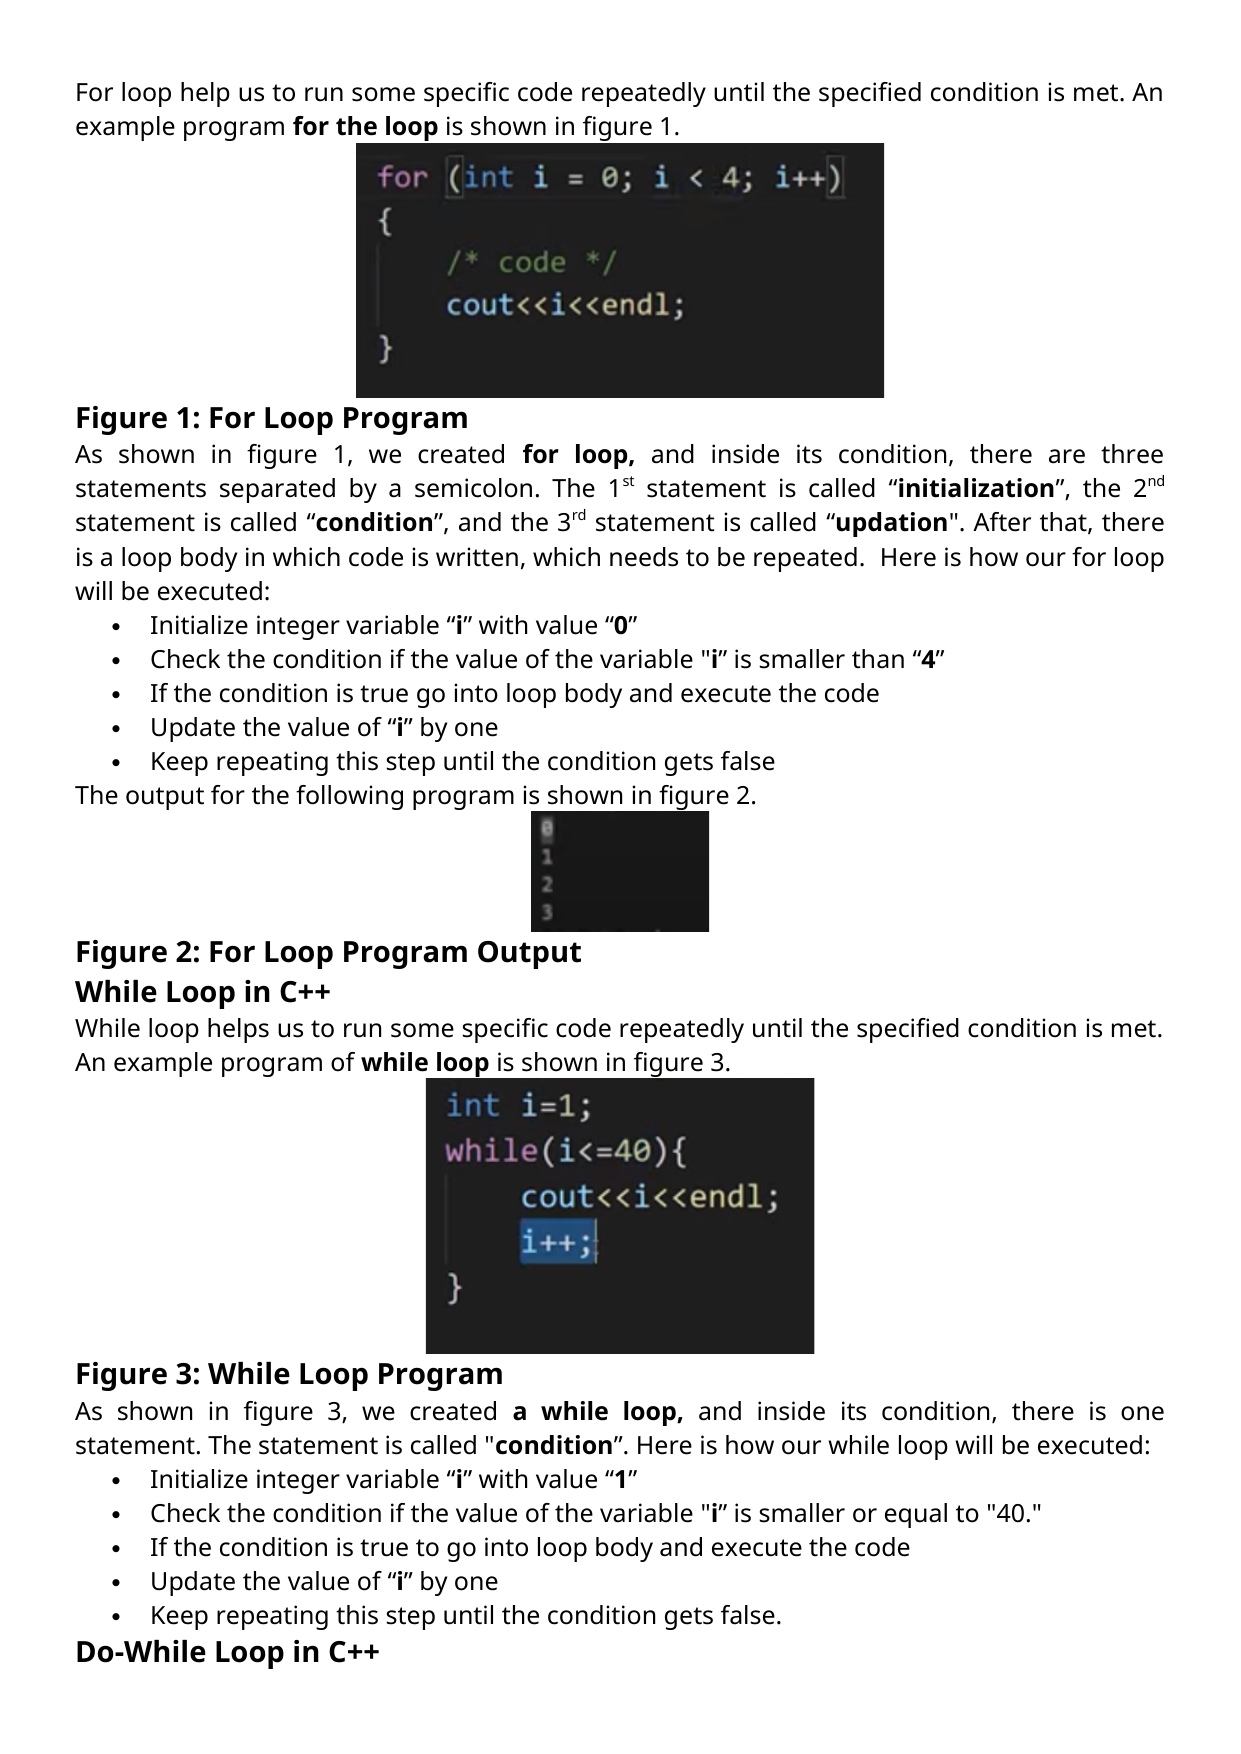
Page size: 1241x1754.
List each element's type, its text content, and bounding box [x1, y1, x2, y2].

list Keep repeating this step until the condition gets false [112, 743, 1165, 778]
text The output for the following program is shown in figure 2. [75, 778, 1165, 812]
picture [356, 143, 885, 398]
text Figure 3: While Loop Program [75, 1353, 1165, 1393]
subtitle While Loop in C++ [75, 971, 1165, 1011]
subtitle Do-While Loop in C++ [75, 1632, 1165, 1671]
list Initialize integer variable “i” with value “0” [112, 607, 1165, 641]
text Figure 2: For Loop Program Output [75, 931, 1165, 971]
list Initialize integer variable “i” with value “1” [112, 1461, 1165, 1495]
picture [425, 1078, 815, 1354]
picture [531, 811, 710, 932]
list If the condition is true go into loop body and execute the code [112, 675, 1165, 709]
list Keep repeating this step until the condition gets false. [112, 1598, 1165, 1632]
list Check the condition if the value of the variable "i” is smaller or equal to "40." [112, 1495, 1165, 1529]
text As shown in figure 3, we created a while loop, and inside its condition, there is one statement. The statement is called "condition”. Here is how our while loop will be executed: [75, 1393, 1165, 1461]
list Check the condition if the value of the variable "i” is smaller than “4” [112, 641, 1165, 675]
text Figure 1: For Loop Program [75, 397, 1165, 437]
text As shown in figure 1, we created for loop, and inside its condition, there are three statements separated by a semicolon. The 1st statement is called “initialization”, the 2nd statement is called “condition”, and the 3rd statement is called “updation". After that, there is a loop body in which code is written, which needs to be repeated. Here is how our for loop will be executed: [75, 437, 1165, 607]
list If the condition is true to go into loop body and execute the code [112, 1529, 1165, 1563]
text For loop help us to run some specific code repeatedly until the specified condition is met. An example program for the loop is shown in figure 1. [75, 75, 1165, 143]
list Update the value of “i” by one [112, 1563, 1165, 1598]
list Update the value of “i” by one [112, 709, 1165, 743]
text While loop helps us to run some specific code repeatedly until the specified condition is met. An example program of while loop is shown in figure 3. [75, 1011, 1165, 1079]
